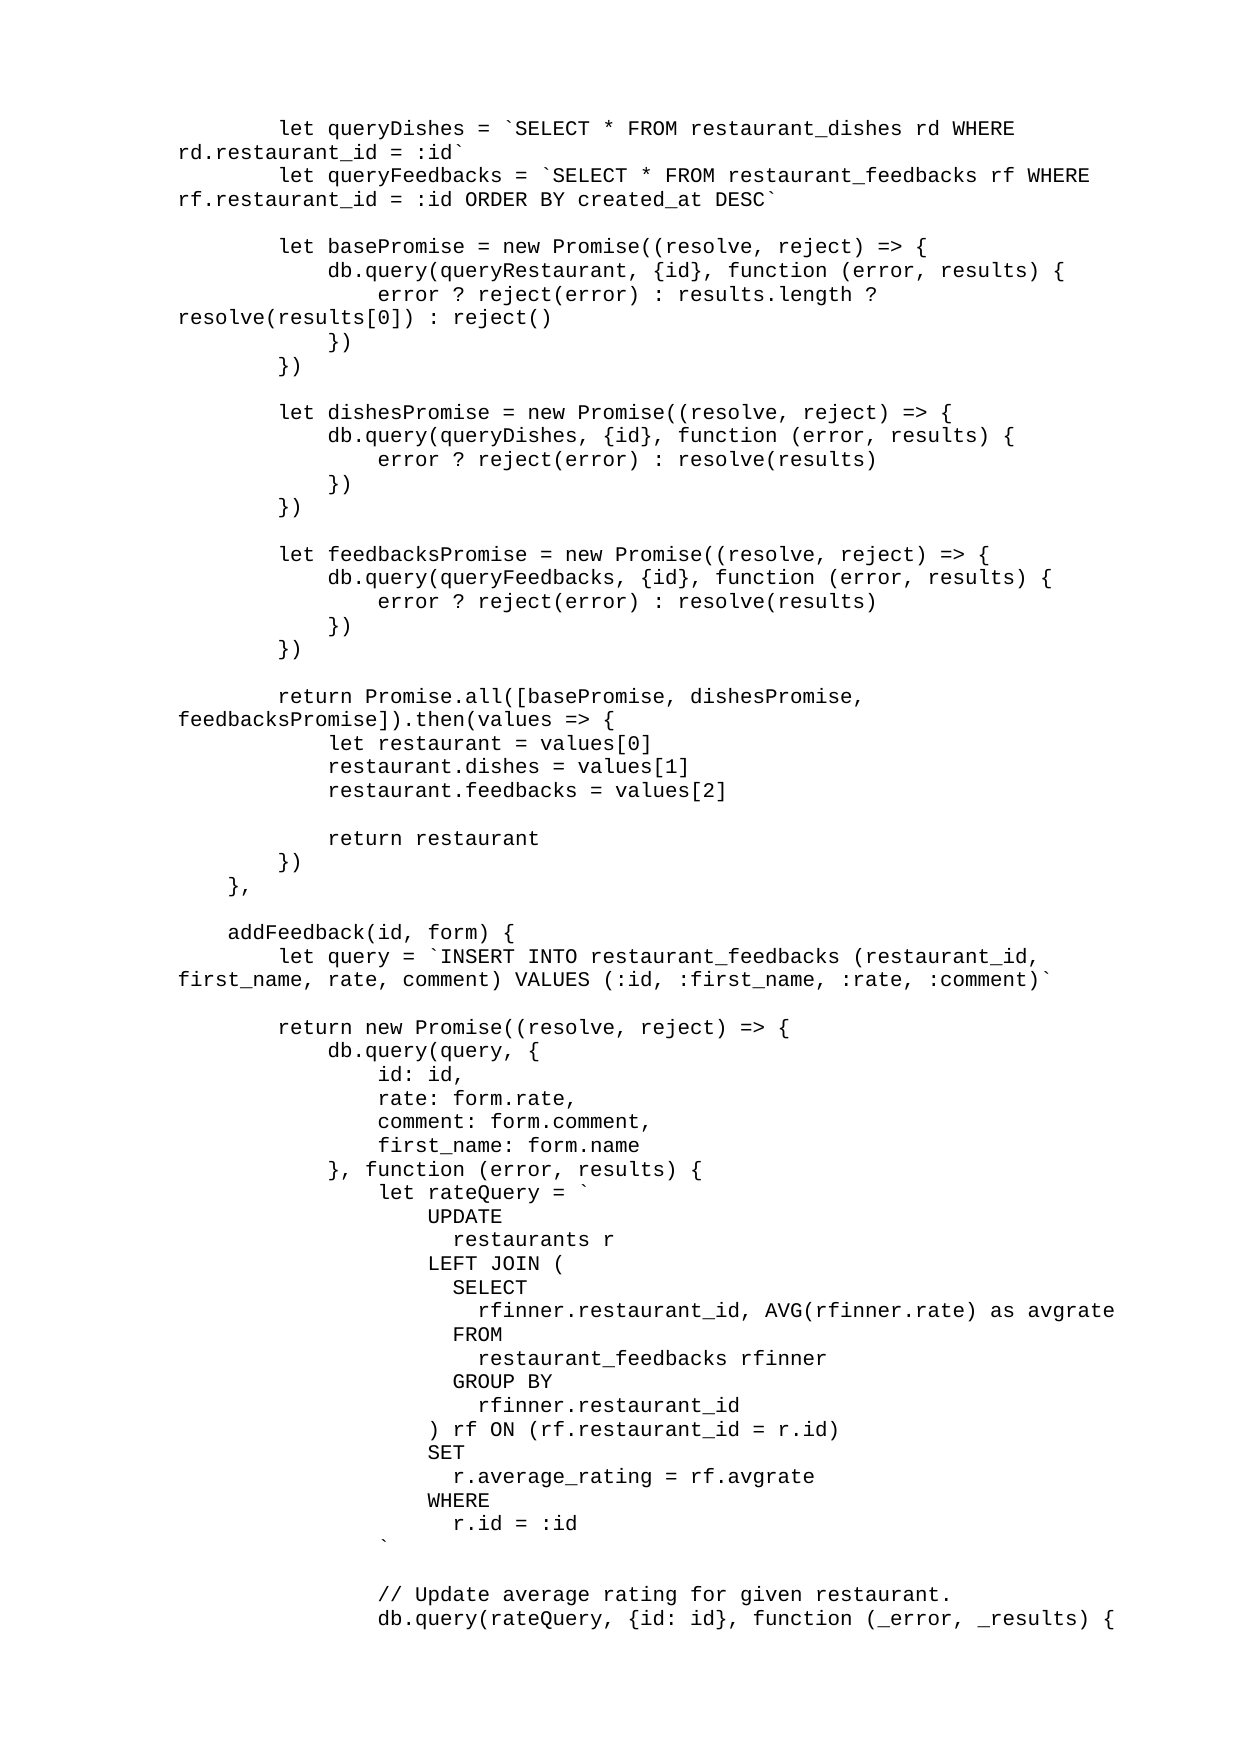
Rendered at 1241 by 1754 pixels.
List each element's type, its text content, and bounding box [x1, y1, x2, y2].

text comment: form.comment, [177, 1111, 1152, 1135]
text error ? reject(error) : results.length ? resolve(results[0]) : reject() [177, 284, 1152, 331]
text return new Promise((resolve, reject) => { [177, 1017, 1152, 1040]
text }) [177, 615, 1152, 638]
text let feedbacksPromise = new Promise((resolve, reject) => { [177, 544, 1152, 567]
text db.query(query, { [177, 1040, 1152, 1064]
text }) [177, 638, 1152, 662]
text // Update average rating for given restaurant. [177, 1584, 1152, 1608]
text }, function (error, results) { [177, 1158, 1152, 1182]
text first_name: form.name [177, 1135, 1152, 1158]
text id: id, [177, 1064, 1152, 1088]
text SELECT [177, 1277, 1152, 1300]
text let query = `INSERT INTO restaurant_feedbacks (restaurant_id, first_name, rate, comment) VALUES (:id, :first_name, :rate, :comment)` [177, 946, 1152, 993]
text db.query(rateQuery, {id: id}, function (_error, _results) { [177, 1608, 1152, 1631]
text ` [177, 1537, 1152, 1561]
text }) [177, 496, 1152, 520]
text let queryFeedbacks = `SELECT * FROM restaurant_feedbacks rf WHERE rf.restaurant_id = :id ORDER BY created_at DESC` [177, 165, 1152, 213]
text }) [177, 331, 1152, 354]
text restaurant_feedbacks rfinner [177, 1348, 1152, 1371]
text LEFT JOIN ( [177, 1253, 1152, 1277]
text restaurant.feedbacks = values[2] [177, 780, 1152, 804]
text GROUP BY [177, 1371, 1152, 1395]
text let rateQuery = ` [177, 1182, 1152, 1206]
text rfinner.restaurant_id, AVG(rfinner.rate) as avgrate [177, 1300, 1152, 1324]
text FROM [177, 1324, 1152, 1348]
text UPDATE [177, 1206, 1152, 1229]
text rate: form.rate, [177, 1088, 1152, 1111]
text error ? reject(error) : resolve(results) [177, 591, 1152, 615]
text error ? reject(error) : resolve(results) [177, 449, 1152, 473]
text return restaurant [177, 827, 1152, 851]
text }, [177, 875, 1152, 898]
text rfinner.restaurant_id [177, 1395, 1152, 1419]
text let basePromise = new Promise((resolve, reject) => { [177, 236, 1152, 260]
text db.query(queryRestaurant, {id}, function (error, results) { [177, 260, 1152, 284]
text return Promise.all([basePromise, dishesPromise, feedbacksPromise]).then(values => { [177, 686, 1152, 733]
text db.query(queryDishes, {id}, function (error, results) { [177, 426, 1152, 449]
text addFeedback(id, form) { [177, 922, 1152, 946]
text r.average_rating = rf.avgrate [177, 1466, 1152, 1489]
text WHERE [177, 1489, 1152, 1513]
text restaurant.dishes = values[1] [177, 757, 1152, 780]
text let queryDishes = `SELECT * FROM restaurant_dishes rd WHERE rd.restaurant_id = :id` [177, 118, 1152, 165]
text }) [177, 851, 1152, 875]
text let dishesPromise = new Promise((resolve, reject) => { [177, 402, 1152, 426]
text }) [177, 354, 1152, 378]
text }) [177, 473, 1152, 496]
text SET [177, 1442, 1152, 1466]
text r.id = :id [177, 1513, 1152, 1537]
text restaurants r [177, 1229, 1152, 1253]
text ) rf ON (rf.restaurant_id = r.id) [177, 1419, 1152, 1442]
text let restaurant = values[0] [177, 733, 1152, 757]
text db.query(queryFeedbacks, {id}, function (error, results) { [177, 567, 1152, 591]
